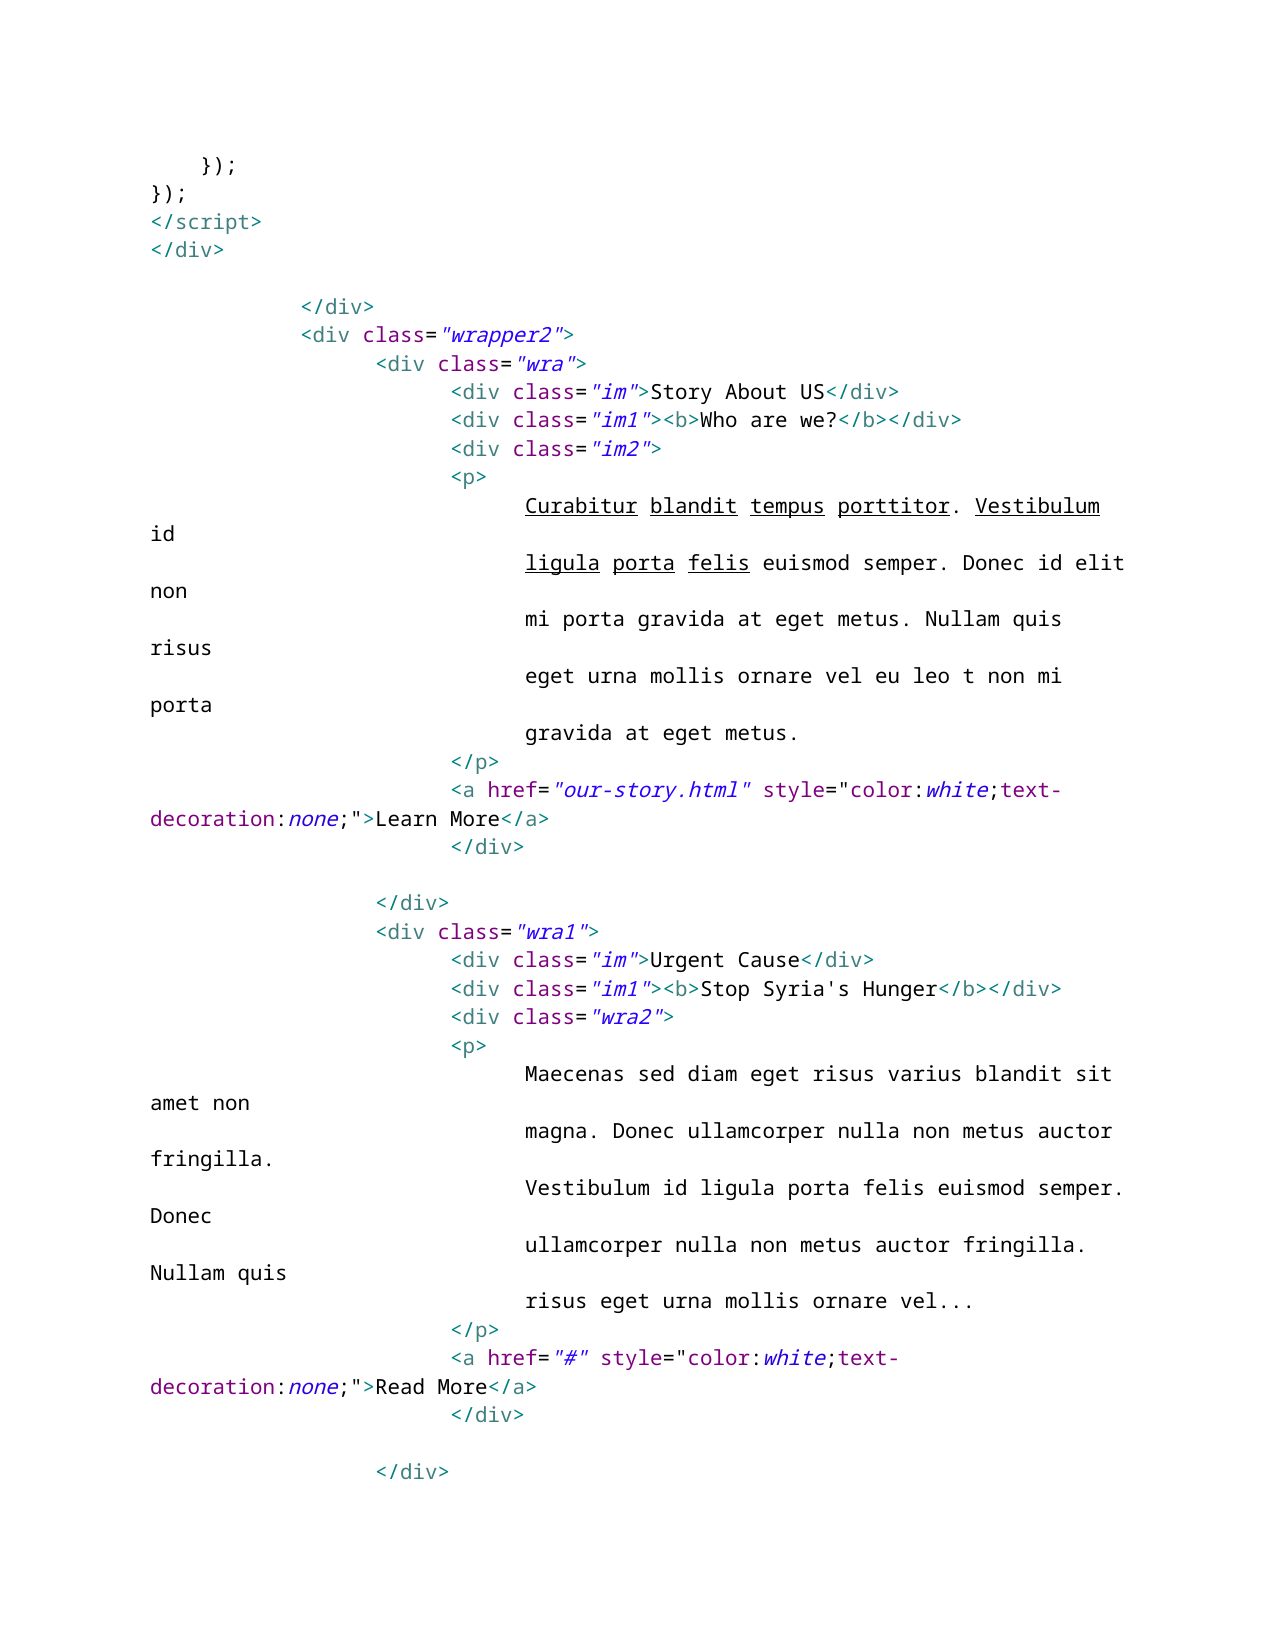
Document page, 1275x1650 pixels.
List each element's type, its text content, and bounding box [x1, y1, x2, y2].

text mi porta gravida at eget metus. Nullam quis risus [150, 604, 1125, 661]
text </div> [150, 832, 1125, 861]
text <a href="our-story.html" style="color:white;text-decoration:none;">Learn More</a> [150, 775, 1125, 832]
text <p> [150, 1031, 1125, 1059]
text <div class="im">Urgent Cause</div> [150, 945, 1125, 974]
text }); [150, 178, 1125, 207]
text </div> [150, 235, 1125, 264]
text ligula porta felis euismod semper. Donec id elit non [150, 548, 1125, 604]
text </div> [150, 888, 1125, 917]
text <div class="im2"> [150, 434, 1125, 462]
text <div class="wra"> [150, 349, 1125, 377]
text Vestibulum id ligula porta felis euismod semper. Donec [150, 1173, 1125, 1230]
text <div class="wra2"> [150, 1002, 1125, 1031]
text </p> [150, 1315, 1125, 1343]
text magna. Donec ullamcorper nulla non metus auctor fringilla. [150, 1116, 1125, 1173]
text Maecenas sed diam eget risus varius blandit sit amet non [150, 1059, 1125, 1116]
text <div class="wra1"> [150, 917, 1125, 945]
text ullamcorper nulla non metus auctor fringilla. Nullam quis [150, 1230, 1125, 1287]
text eget urna mollis ornare vel eu leo t non mi porta [150, 661, 1125, 718]
text Curabitur blandit tempus porttitor. Vestibulum id [150, 491, 1125, 548]
text </p> [150, 747, 1125, 775]
text }); [150, 150, 1125, 178]
text <div class="im1"><b>Stop Syria's Hunger</b></div> [150, 974, 1125, 1002]
text </div> [150, 292, 1125, 320]
text <div class="wrapper2"> [150, 320, 1125, 349]
text </script> [150, 207, 1125, 235]
text </div> [150, 1400, 1125, 1429]
text <p> [150, 462, 1125, 491]
text <div class="im">Story About US</div> [150, 377, 1125, 406]
text </div> [150, 1457, 1125, 1485]
text <div class="im1"><b>Who are we?</b></div> [150, 406, 1125, 434]
text risus eget urna mollis ornare vel... [150, 1287, 1125, 1315]
text gravida at eget metus. [150, 718, 1125, 747]
text <a href="#" style="color:white;text-decoration:none;">Read More</a> [150, 1343, 1125, 1400]
